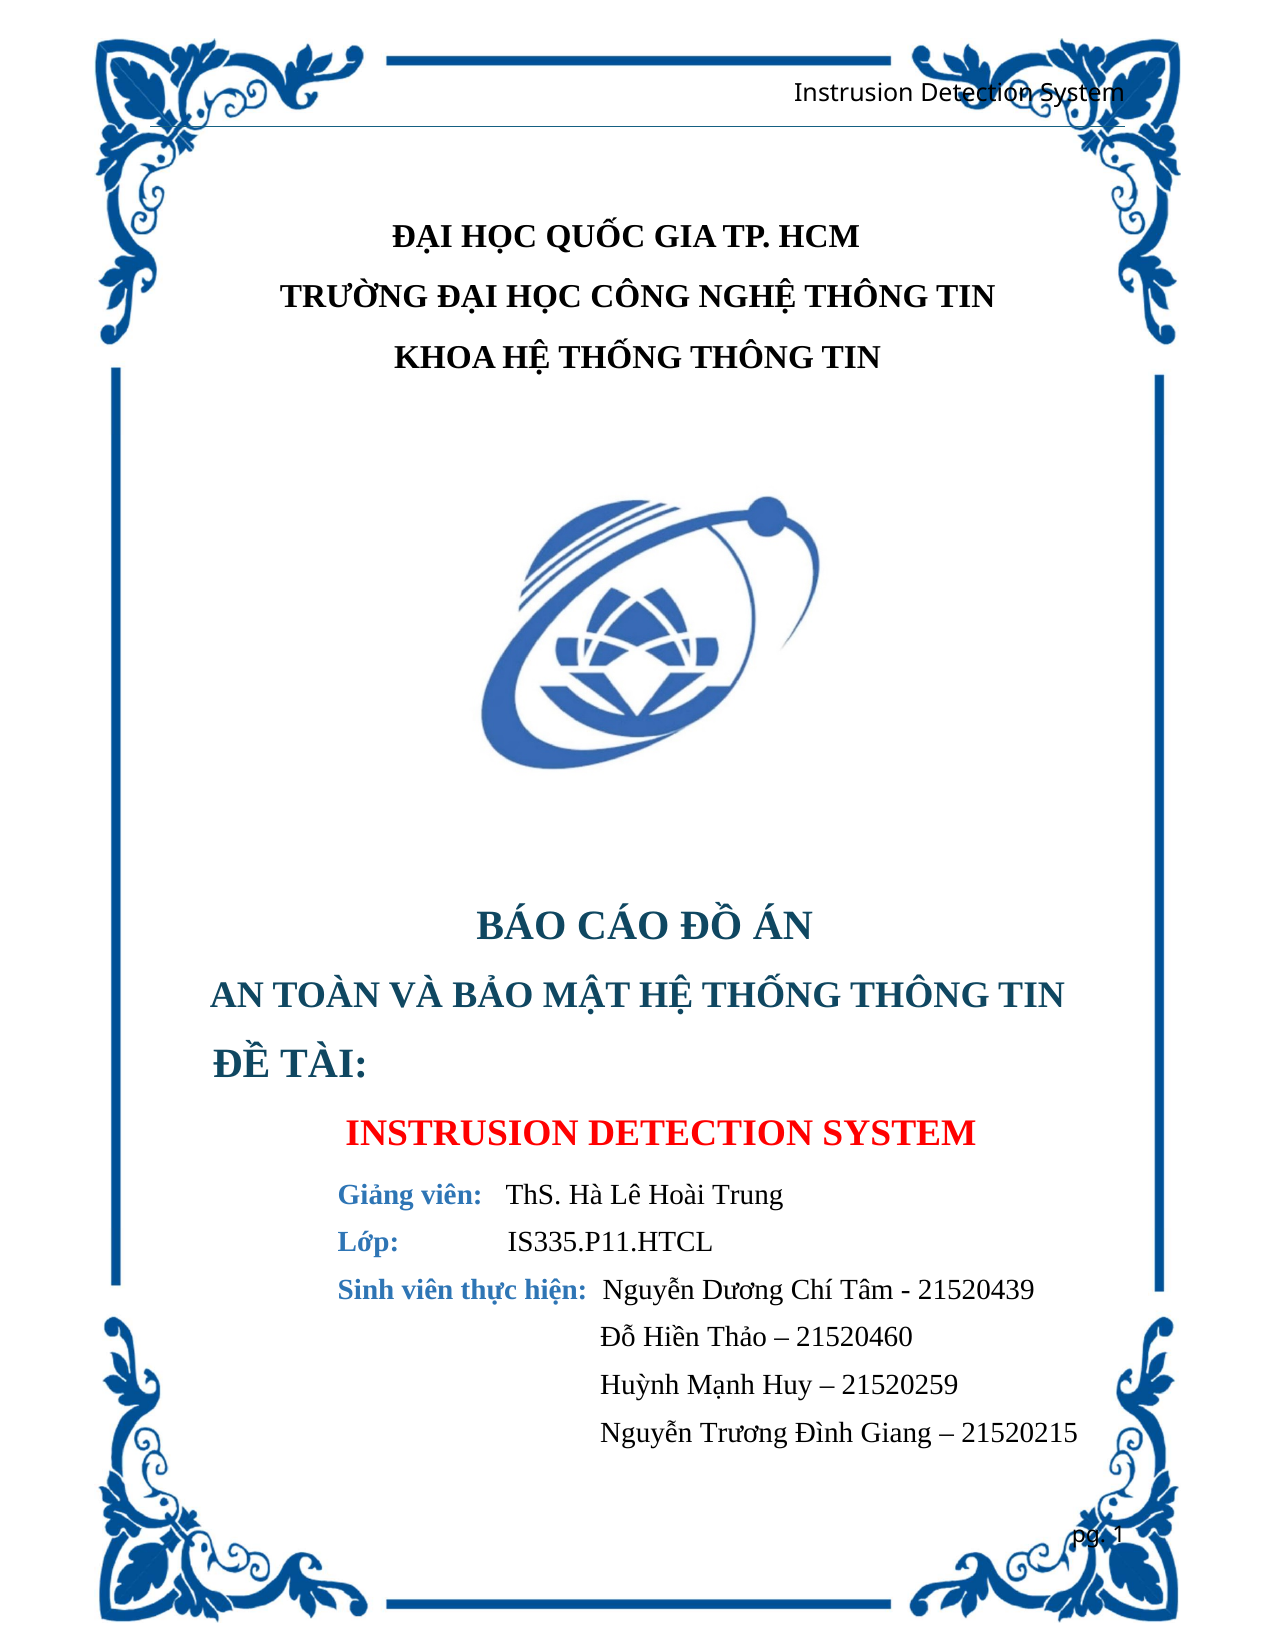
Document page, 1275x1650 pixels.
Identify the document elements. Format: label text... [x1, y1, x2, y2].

picture [94, 38, 1181, 1623]
text BÁO CÁO ĐỒ ÁN [150, 901, 1125, 949]
text Nguyễn Trương Đình Giang – 21520215 [337, 1415, 1125, 1448]
text Lớp: IS335.P11.HTCL [337, 1224, 1125, 1258]
text Giảng viên: ThS. Hà Lê Hoài Trung [337, 1177, 1125, 1210]
text ĐỀ TÀI: [150, 1039, 1125, 1087]
text KHOA HỆ THỐNG THÔNG TIN [150, 337, 1125, 376]
text TRƯỜNG ĐẠI HỌC CÔNG NGHỆ THÔNG TIN [150, 277, 1125, 315]
text Đỗ Hiền Thảo – 21520460 [562, 1319, 1125, 1353]
text Sinh viên thực hiện: Nguyễn Dương Chí Tâm - 21520439 [337, 1272, 1125, 1306]
text ĐẠI HỌC QUỐC GIA TP. HCM [150, 216, 1125, 254]
text INSTRUSION DETECTION SYSTEM [150, 1111, 1125, 1154]
text Huỳnh Mạnh Huy – 21520259 [337, 1367, 1125, 1401]
text AN TOÀN VÀ BẢO MẬT HỆ THỐNG THÔNG TIN [150, 972, 1125, 1016]
